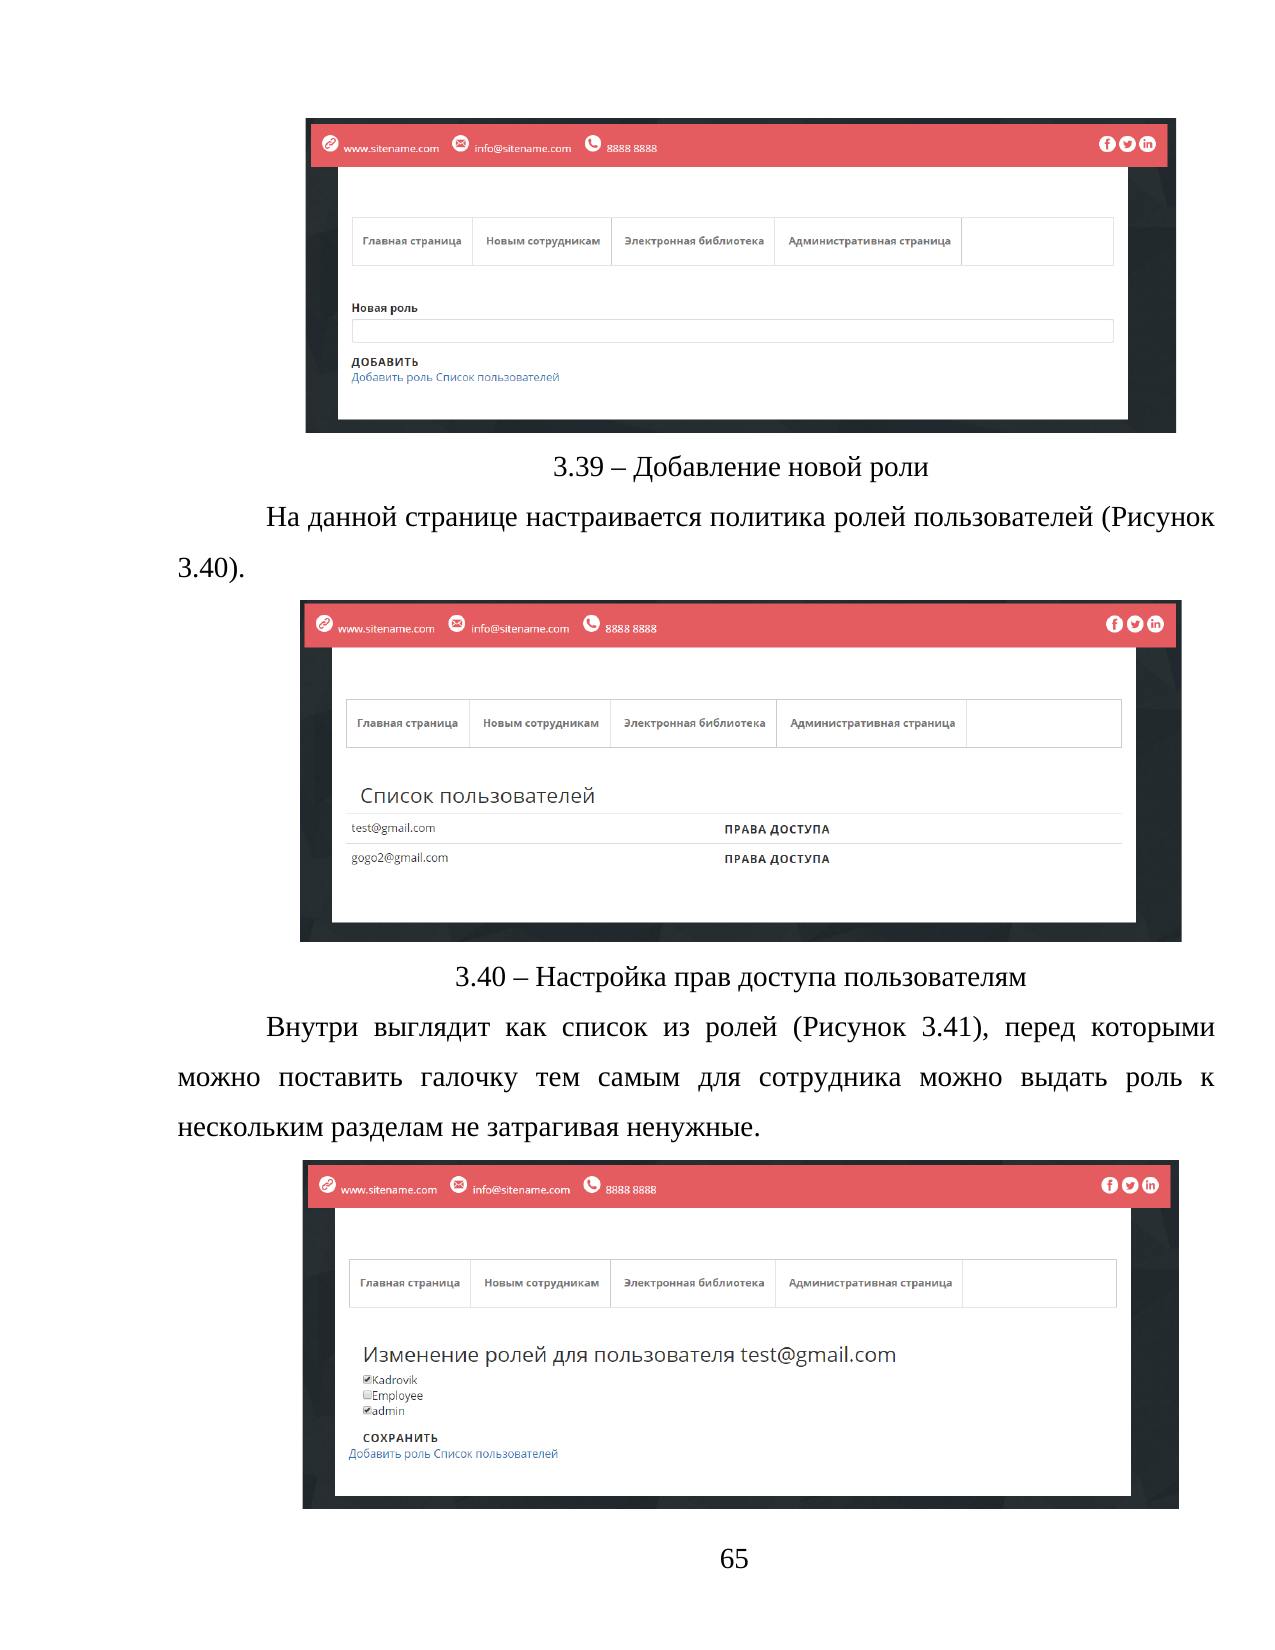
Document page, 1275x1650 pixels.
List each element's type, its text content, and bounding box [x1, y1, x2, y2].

text 3.40 – Настройка прав доступа пользователям [177, 959, 1216, 992]
picture [300, 600, 1182, 942]
text Внутри выглядит как список из ролей (Рисунок 3.41), перед которыми можно поставить галочку тем самым для сотрудника можно выдать роль к нескольким разделам не затрагивая ненужные. [177, 1009, 1216, 1143]
text 3.39 – Добавление новой роли [177, 449, 1216, 483]
text На данной странице настраивается политика ролей пользователей (Рисунок 3.40). [177, 499, 1216, 583]
picture [302, 1160, 1179, 1509]
picture [305, 118, 1177, 433]
